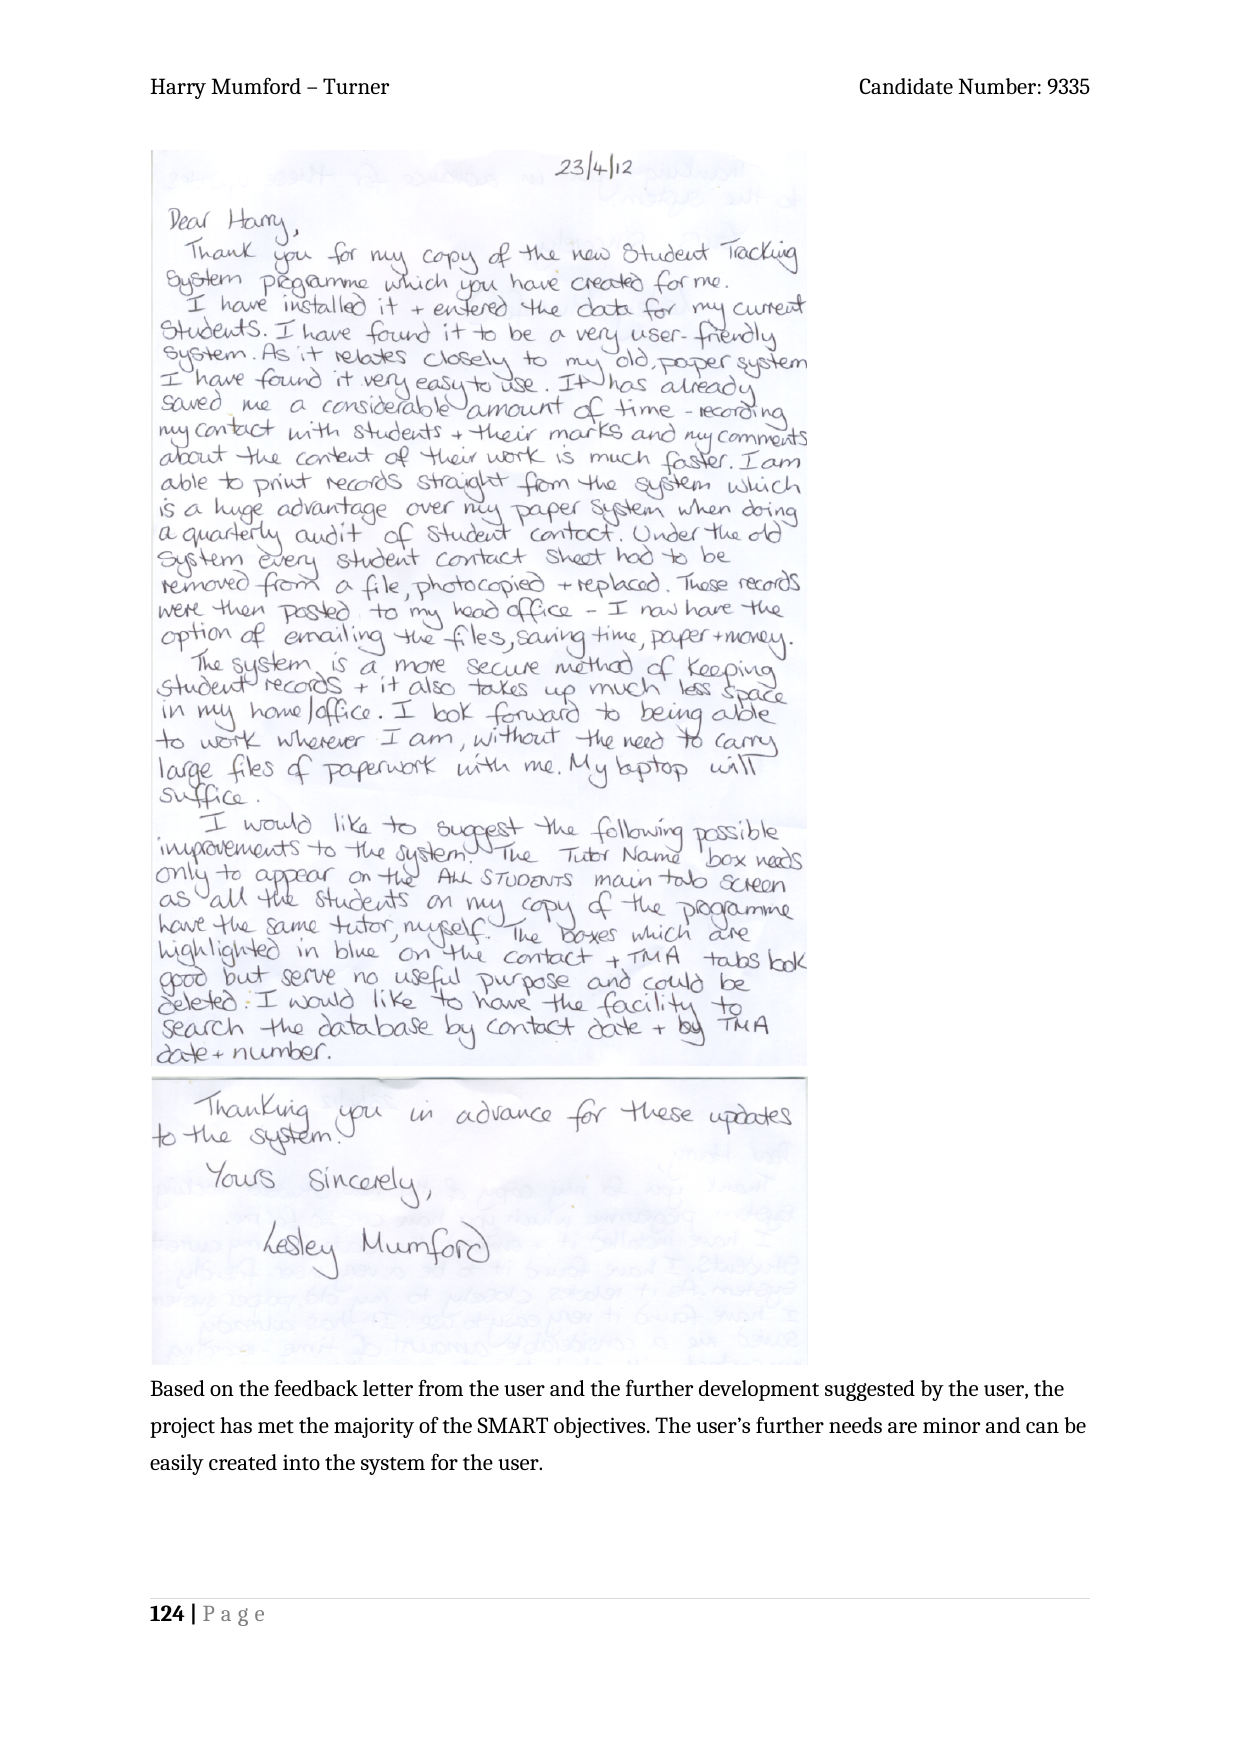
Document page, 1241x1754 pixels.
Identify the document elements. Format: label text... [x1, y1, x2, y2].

picture [152, 1077, 807, 1365]
text Based on the feedback letter from the user and the further development suggested by the user, the project has met the majority of the SMART objectives. The user’s further needs are minor and can be easily created into the system for the user. [150, 1376, 1090, 1476]
picture [151, 151, 807, 1065]
